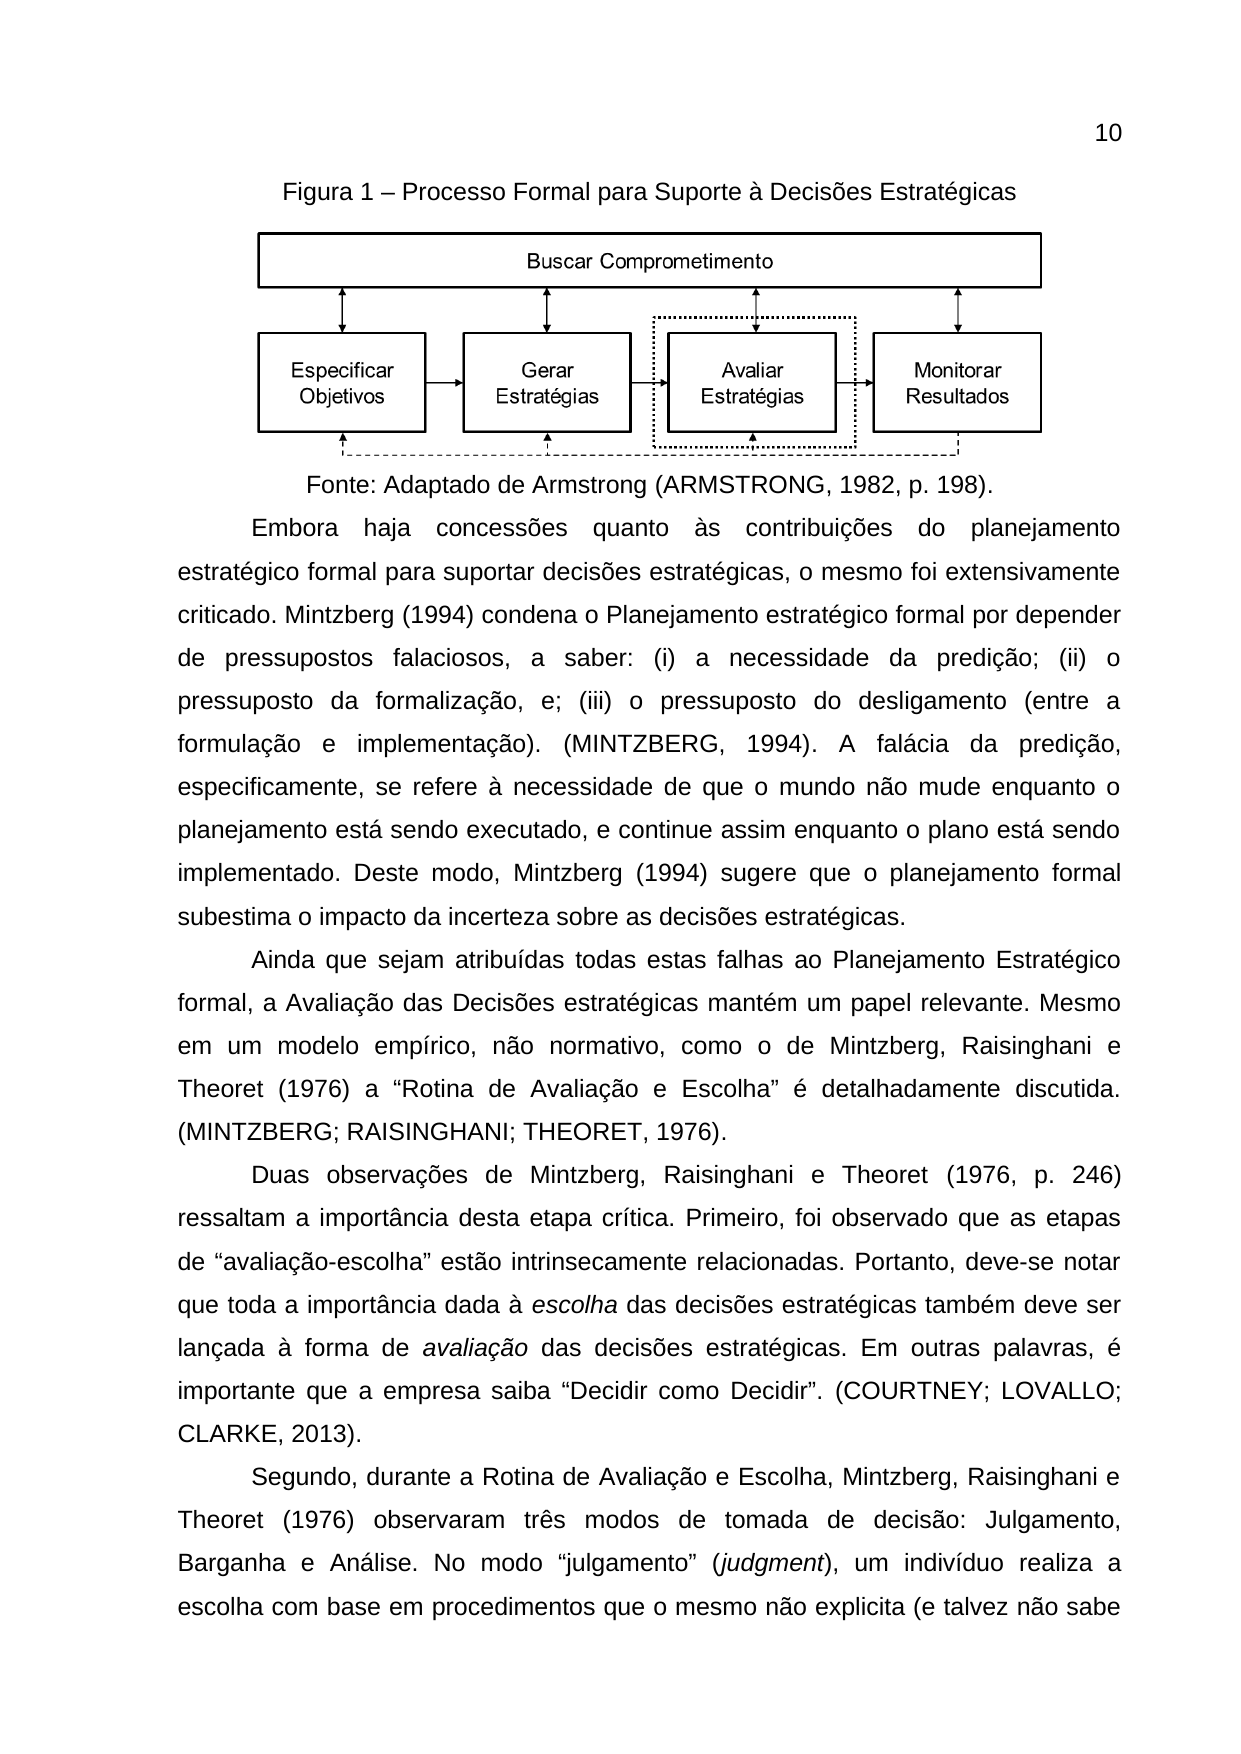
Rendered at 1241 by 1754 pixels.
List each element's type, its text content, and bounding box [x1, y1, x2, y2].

text Embora haja concessões quanto às contribuições do planejamento estratégico formal para suportar decisões estratégicas, o mesmo foi extensivamente criticado. Mintzberg (1994) condena o Planejamento estratégico formal por depender de pressupostos falaciosos, a saber: (i) a necessidade da predição; (ii) o pressuposto da formalização, e; (iii) o pressuposto do desligamento (entre a formulação e implementação). (MINTZBERG, 1994). A falácia da predição, especificamente, se refere à necessidade de que o mundo não mude enquanto o planejamento está sendo executado, e continue assim enquanto o plano está sendo implementado. Deste modo, Mintzberg (1994) sugere que o planejamento formal subestima o impacto da incerteza sobre as decisões estratégicas. [177, 513, 1122, 930]
text Duas observações de Mintzberg, Raisinghani e Theoret (1976, p. 246) ressaltam a importância desta etapa crítica. Primeiro, foi observado que as etapas de “avaliação-escolha” estão intrinsecamente relacionadas. Portanto, deve-se notar que toda a importância dada à escolha das decisões estratégicas também deve ser lançada à forma de avaliação das decisões estratégicas. Em outras palavras, é importante que a empresa saiba “Decidir como Decidir”. (COURTNEY; LOVALLO; CLARKE, 2013). [177, 1160, 1122, 1448]
text Figura 1 – Processo Formal para Suporte à Decisões Estratégicas [177, 177, 1122, 206]
picture [257, 232, 1042, 456]
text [177, 1462, 1122, 1620]
text Fonte: Adaptado de Armstrong (ARMSTRONG, 1982, p. 198). [177, 470, 1122, 499]
text Ainda que sejam atribuídas todas estas falhas ao Planejamento Estratégico formal, a Avaliação das Decisões estratégicas mantém um papel relevante. Mesmo em um modelo empírico, não normativo, como o de Mintzberg, Raisinghani e Theoret (1976) a “Rotina de Avaliação e Escolha” é detalhadamente discutida. (MINTZBERG; RAISINGHANI; THEORET, 1976). [177, 944, 1122, 1146]
